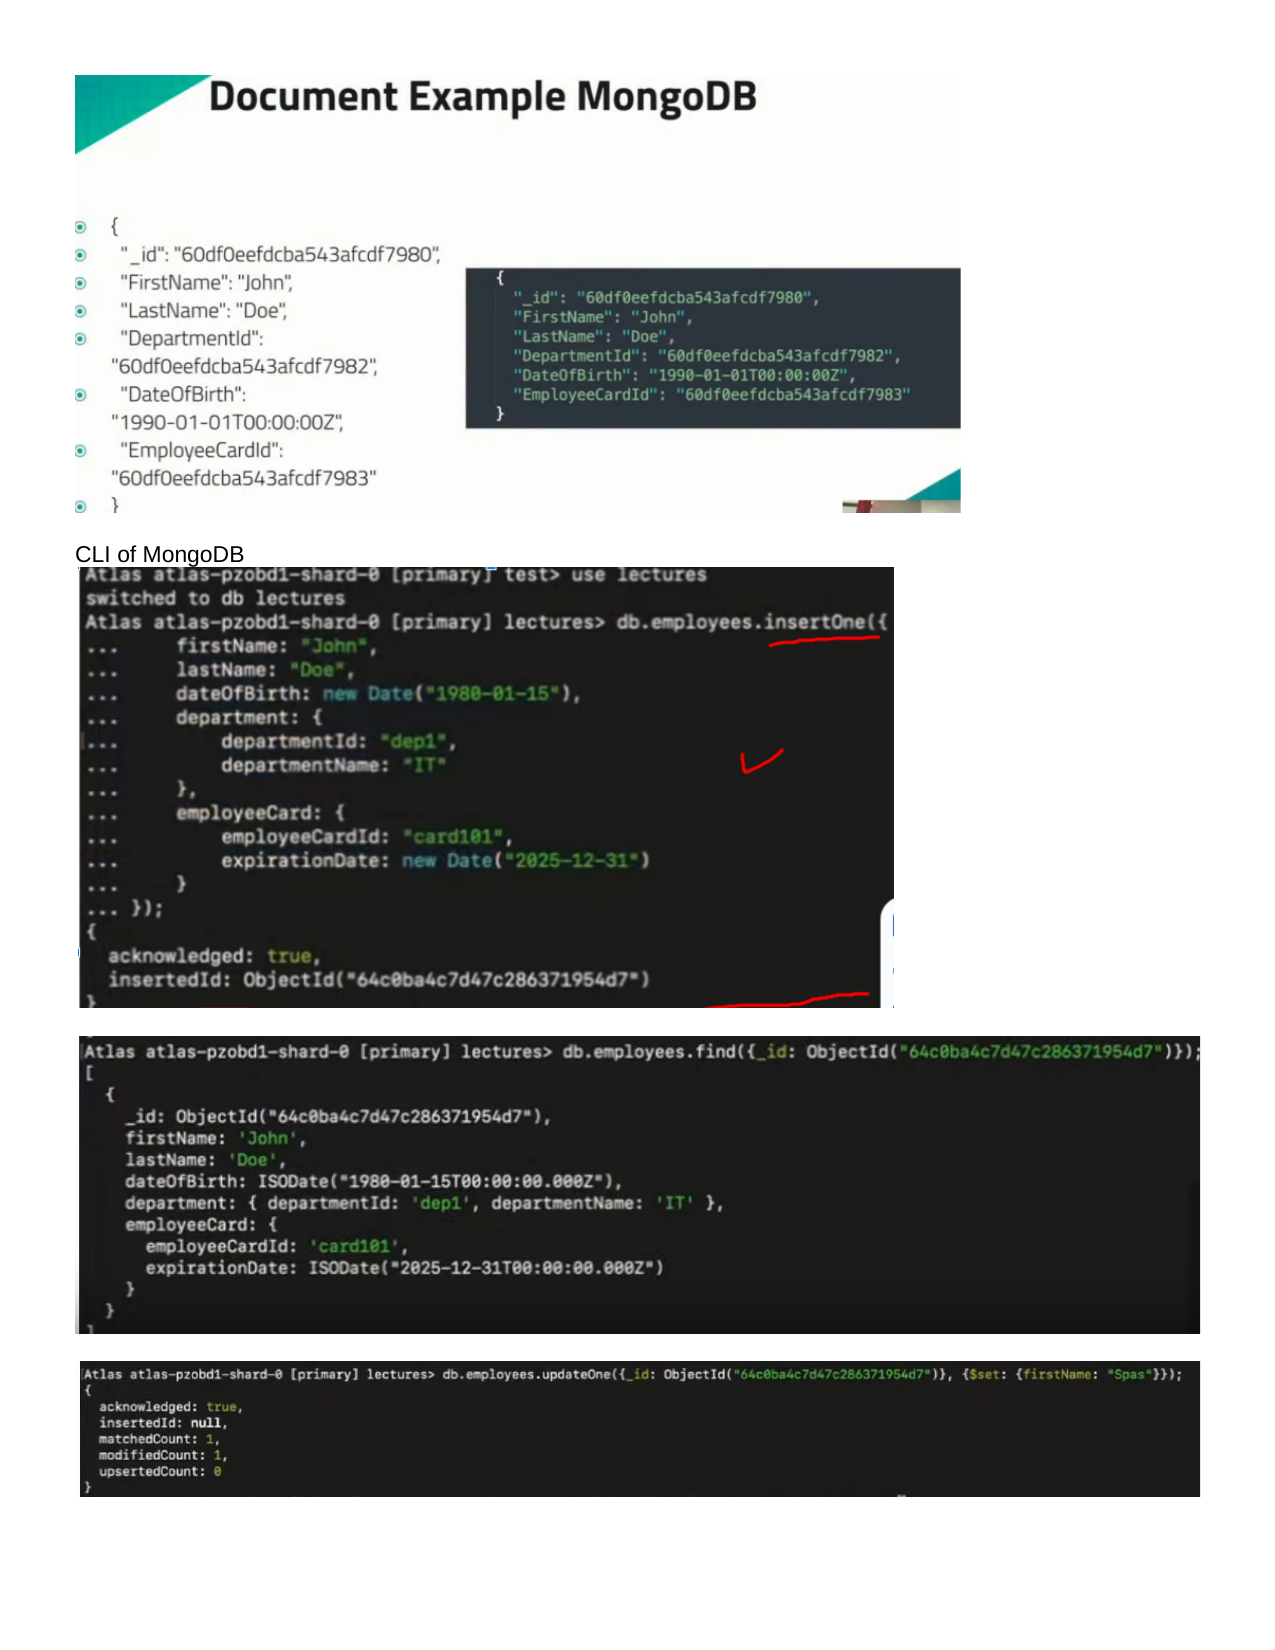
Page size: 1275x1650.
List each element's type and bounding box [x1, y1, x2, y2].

picture [75, 1361, 1200, 1497]
picture [75, 1036, 1200, 1334]
picture [75, 75, 961, 513]
picture [75, 567, 895, 1008]
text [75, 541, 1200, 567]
